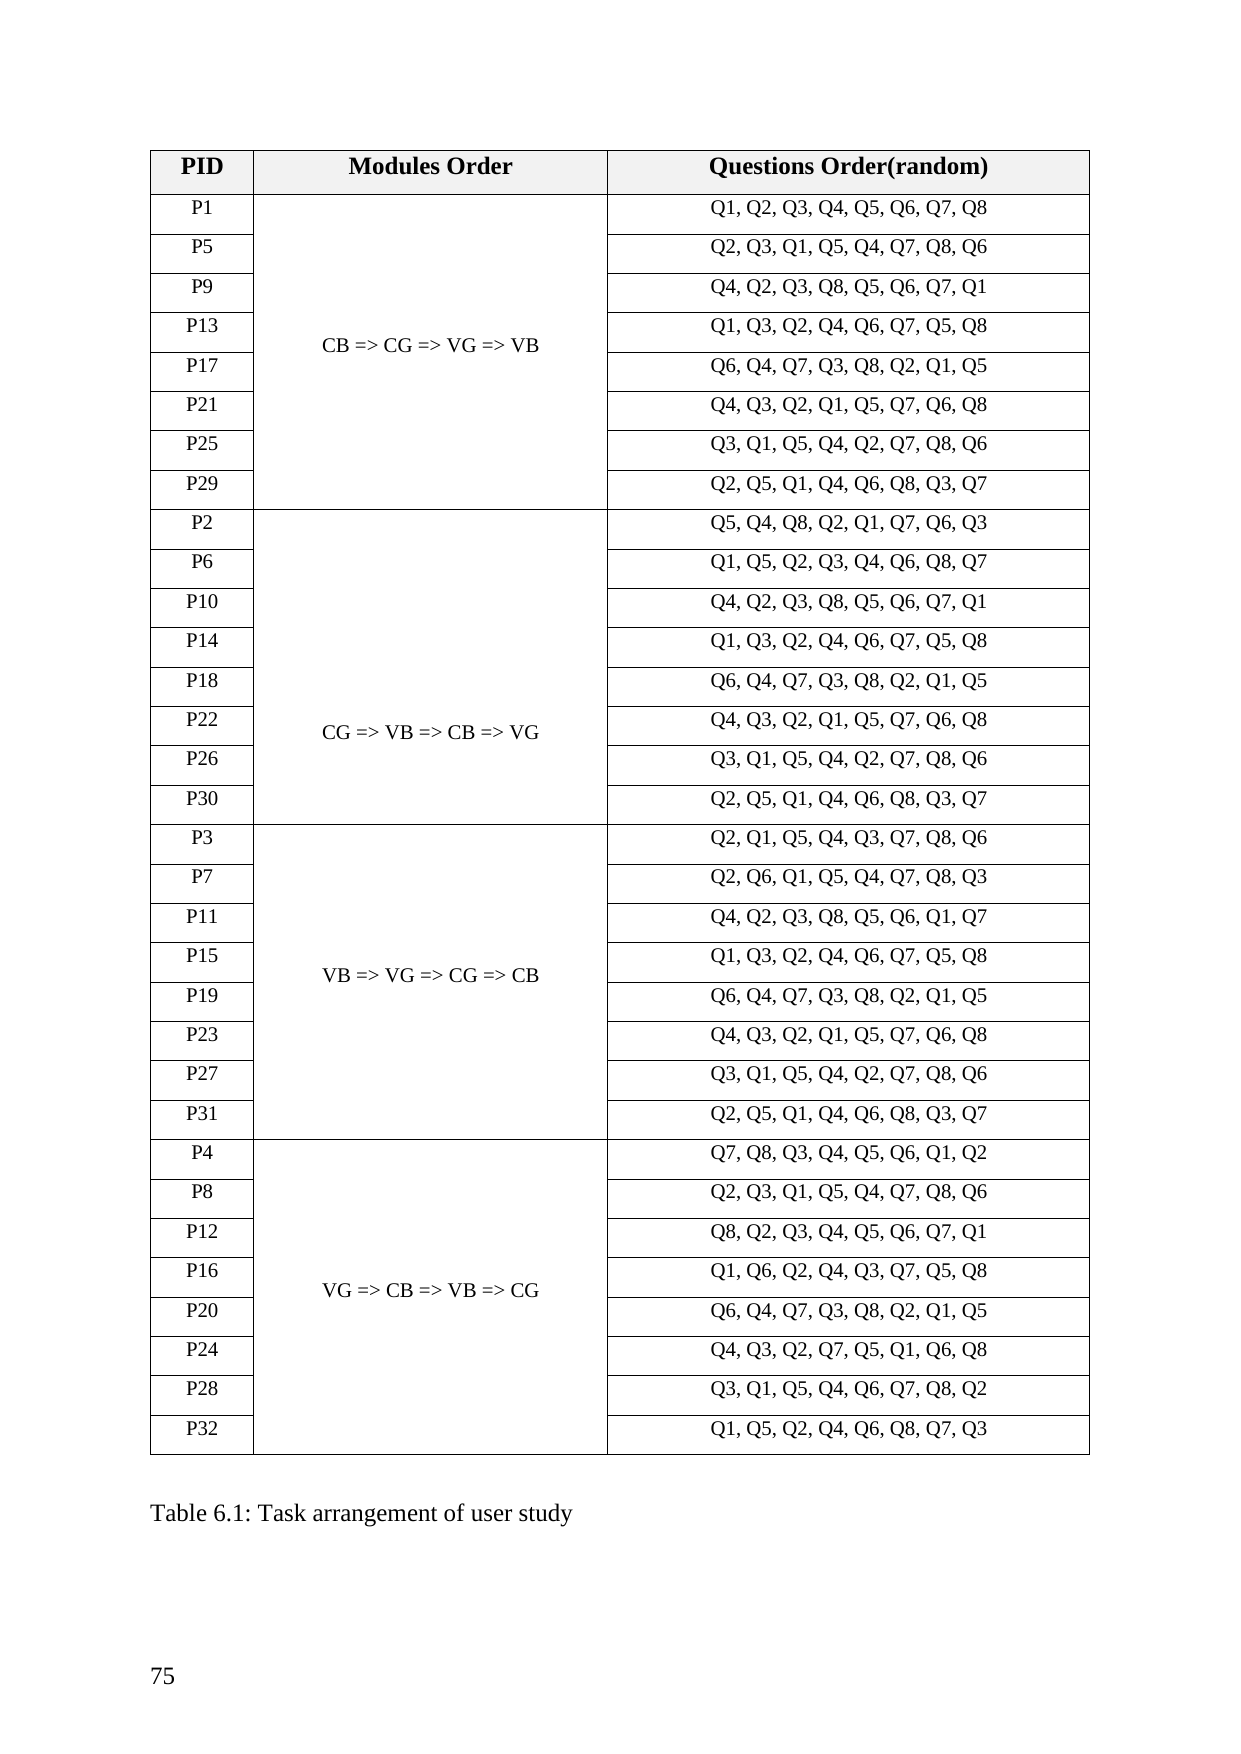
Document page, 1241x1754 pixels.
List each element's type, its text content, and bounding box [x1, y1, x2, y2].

table_cell P10 [151, 589, 253, 627]
table_cell P27 [151, 1061, 253, 1100]
table_cell Q3, Q1, Q5, Q4, Q2, Q7, Q8, Q6 [608, 746, 1089, 785]
table_cell Q4, Q2, Q3, Q8, Q5, Q6, Q7, Q1 [608, 274, 1089, 312]
table_cell P13 [151, 313, 253, 352]
table_cell Q4, Q3, Q2, Q1, Q5, Q7, Q6, Q8 [608, 1022, 1089, 1060]
table_cell Q4, Q2, Q3, Q8, Q5, Q6, Q1, Q7 [608, 904, 1089, 942]
table_cell Q2, Q3, Q1, Q5, Q4, Q7, Q8, Q6 [608, 1180, 1089, 1218]
table_cell Q4, Q3, Q2, Q1, Q5, Q7, Q6, Q8 [608, 392, 1089, 430]
table_cell Q4, Q2, Q3, Q8, Q5, Q6, Q7, Q1 [608, 589, 1089, 627]
table_cell P1 [151, 195, 253, 233]
table_cell P6 [151, 550, 253, 588]
table_cell P20 [151, 1298, 253, 1336]
table_cell P32 [151, 1416, 253, 1454]
table_cell P23 [151, 1022, 253, 1060]
table_cell P18 [151, 668, 253, 706]
table_cell Q2, Q3, Q1, Q5, Q4, Q7, Q8, Q6 [608, 235, 1089, 273]
table_cell Q1, Q3, Q2, Q4, Q6, Q7, Q5, Q8 [608, 628, 1089, 667]
table_header Questions Order(random) [608, 151, 1089, 194]
table_cell Q8, Q2, Q3, Q4, Q5, Q6, Q7, Q1 [608, 1219, 1089, 1257]
table_cell P16 [151, 1258, 253, 1297]
table_cell P30 [151, 786, 253, 824]
table_cell P29 [151, 471, 253, 509]
table_cell P7 [151, 865, 253, 903]
table_cell P3 [151, 825, 253, 863]
table_cell P25 [151, 431, 253, 470]
table_cell VG => CB => VB => CG [254, 1140, 607, 1454]
table_cell P17 [151, 353, 253, 391]
table_cell Q6, Q4, Q7, Q3, Q8, Q2, Q1, Q5 [608, 353, 1089, 391]
table_cell Q3, Q1, Q5, Q4, Q6, Q7, Q8, Q2 [608, 1376, 1089, 1415]
table_cell Q1, Q3, Q2, Q4, Q6, Q7, Q5, Q8 [608, 943, 1089, 982]
table_cell P12 [151, 1219, 253, 1257]
table_cell Q1, Q3, Q2, Q4, Q6, Q7, Q5, Q8 [608, 313, 1089, 352]
table_cell CG => VB => CB => VG [254, 510, 607, 824]
table_cell P11 [151, 904, 253, 942]
table_cell Q1, Q2, Q3, Q4, Q5, Q6, Q7, Q8 [608, 195, 1089, 233]
table_cell Q7, Q8, Q3, Q4, Q5, Q6, Q1, Q2 [608, 1140, 1089, 1178]
text Table 6.1: Task arrangement of user study [150, 1498, 1090, 1527]
table_cell P26 [151, 746, 253, 785]
table_cell P2 [151, 510, 253, 548]
table_cell VB => VG => CG => CB [254, 825, 607, 1139]
table_cell P8 [151, 1180, 253, 1218]
table_cell Q3, Q1, Q5, Q4, Q2, Q7, Q8, Q6 [608, 431, 1089, 470]
table_cell P5 [151, 235, 253, 273]
table_cell Q1, Q5, Q2, Q4, Q6, Q8, Q7, Q3 [608, 1416, 1089, 1454]
table_cell P9 [151, 274, 253, 312]
table_cell Q1, Q5, Q2, Q3, Q4, Q6, Q8, Q7 [608, 550, 1089, 588]
table_cell P24 [151, 1337, 253, 1375]
table_cell P31 [151, 1101, 253, 1139]
table_cell Q2, Q5, Q1, Q4, Q6, Q8, Q3, Q7 [608, 1101, 1089, 1139]
table_cell Q6, Q4, Q7, Q3, Q8, Q2, Q1, Q5 [608, 668, 1089, 706]
table_cell Q6, Q4, Q7, Q3, Q8, Q2, Q1, Q5 [608, 1298, 1089, 1336]
table_cell P21 [151, 392, 253, 430]
table_cell Q2, Q1, Q5, Q4, Q3, Q7, Q8, Q6 [608, 825, 1089, 863]
table_cell Q5, Q4, Q8, Q2, Q1, Q7, Q6, Q3 [608, 510, 1089, 548]
table_cell P19 [151, 983, 253, 1021]
table_header Modules Order [254, 151, 607, 194]
table_cell P22 [151, 707, 253, 745]
table_cell P14 [151, 628, 253, 667]
table_cell Q2, Q6, Q1, Q5, Q4, Q7, Q8, Q3 [608, 865, 1089, 903]
table_cell Q4, Q3, Q2, Q7, Q5, Q1, Q6, Q8 [608, 1337, 1089, 1375]
table_cell P15 [151, 943, 253, 982]
table_cell Q1, Q6, Q2, Q4, Q3, Q7, Q5, Q8 [608, 1258, 1089, 1297]
table_cell Q3, Q1, Q5, Q4, Q2, Q7, Q8, Q6 [608, 1061, 1089, 1100]
table_header PID [151, 151, 253, 194]
table_cell P28 [151, 1376, 253, 1415]
table_cell Q6, Q4, Q7, Q3, Q8, Q2, Q1, Q5 [608, 983, 1089, 1021]
table_cell CB => CG => VG => VB [254, 195, 607, 509]
table_cell Q4, Q3, Q2, Q1, Q5, Q7, Q6, Q8 [608, 707, 1089, 745]
table_cell Q2, Q5, Q1, Q4, Q6, Q8, Q3, Q7 [608, 786, 1089, 824]
table_cell Q2, Q5, Q1, Q4, Q6, Q8, Q3, Q7 [608, 471, 1089, 509]
table_cell P4 [151, 1140, 253, 1178]
